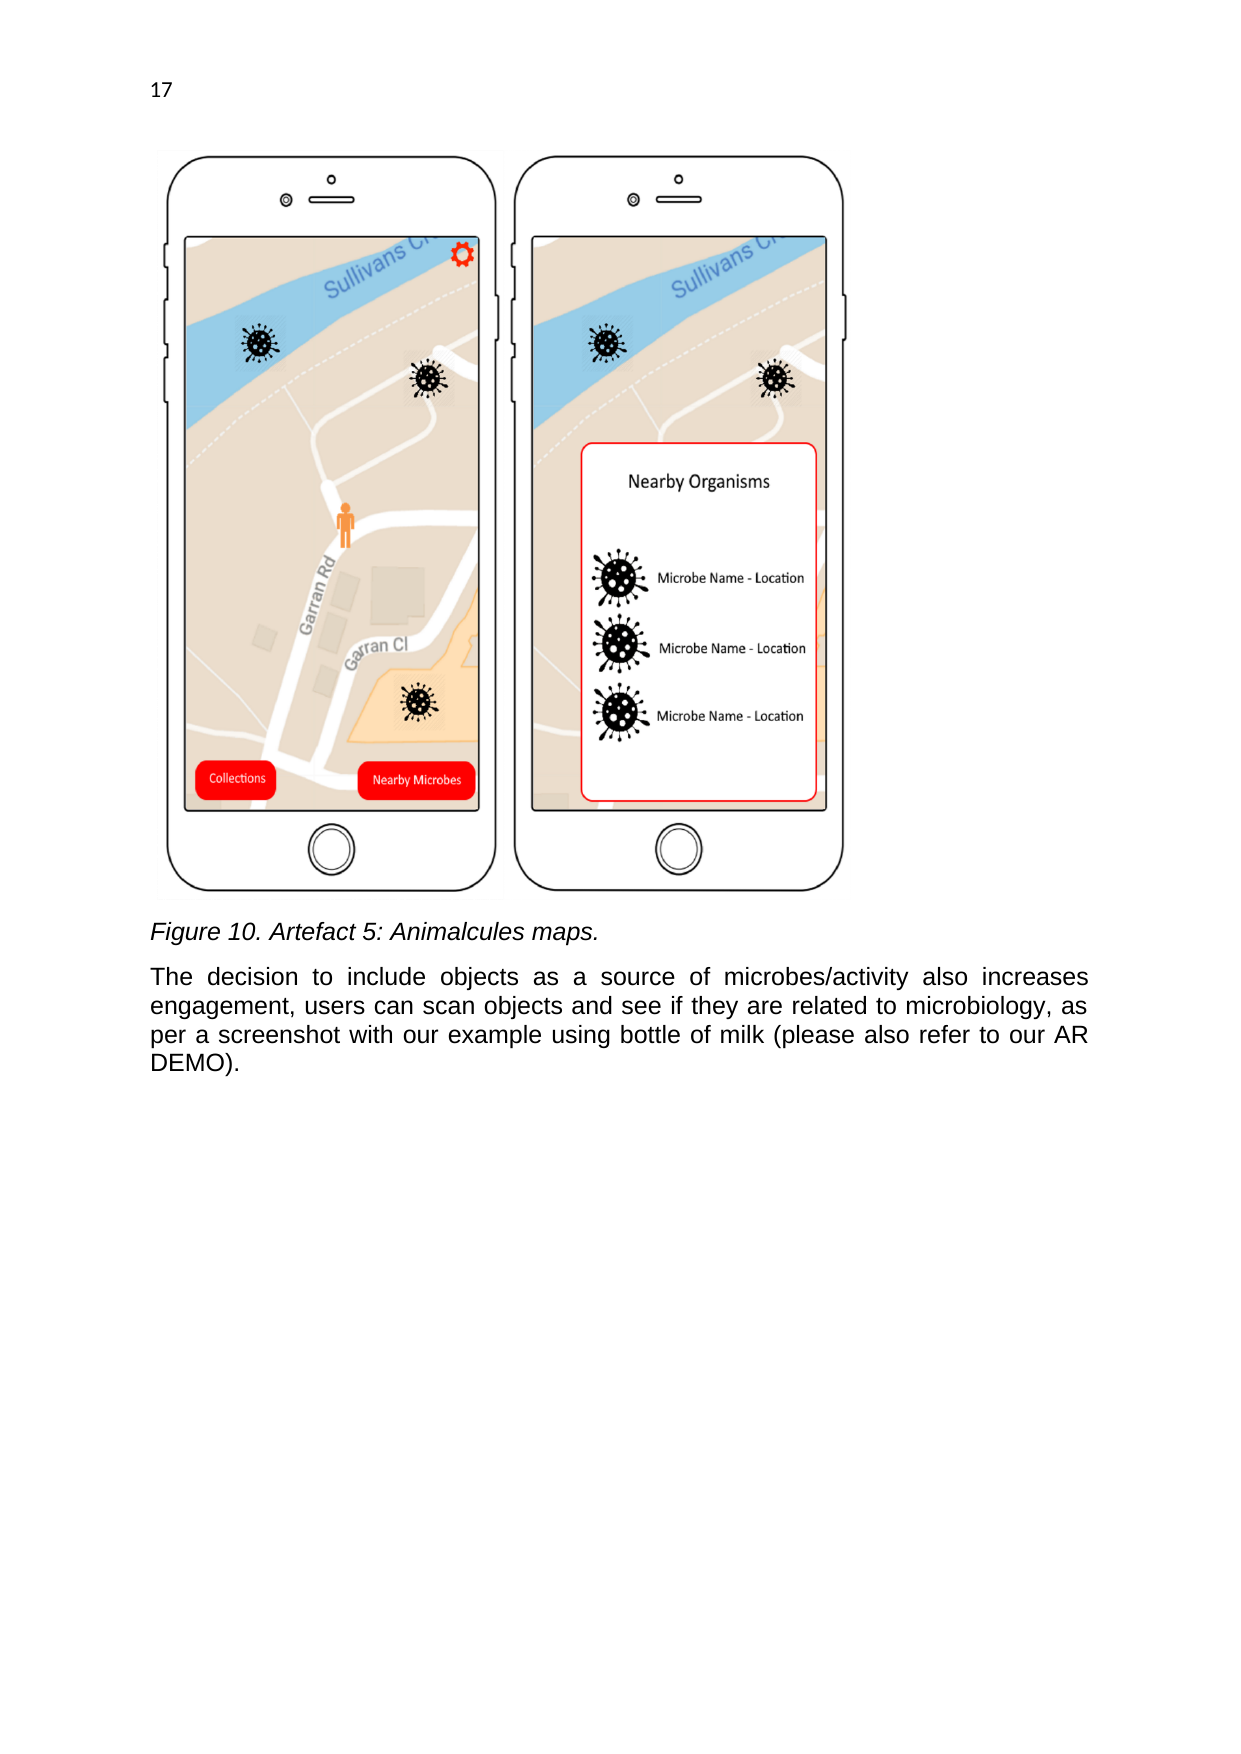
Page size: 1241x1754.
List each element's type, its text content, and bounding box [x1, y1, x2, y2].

text Figure 10. Artefact 5: Animalcules maps. [150, 917, 1090, 945]
picture [157, 150, 851, 900]
text The decision to include objects as a source of microbes/activity also increases engagement, users can scan objects and see if they are related to microbiology, as per a screenshot with our example using bottle of milk (please also refer to our AR DEMO). [150, 962, 1090, 1077]
